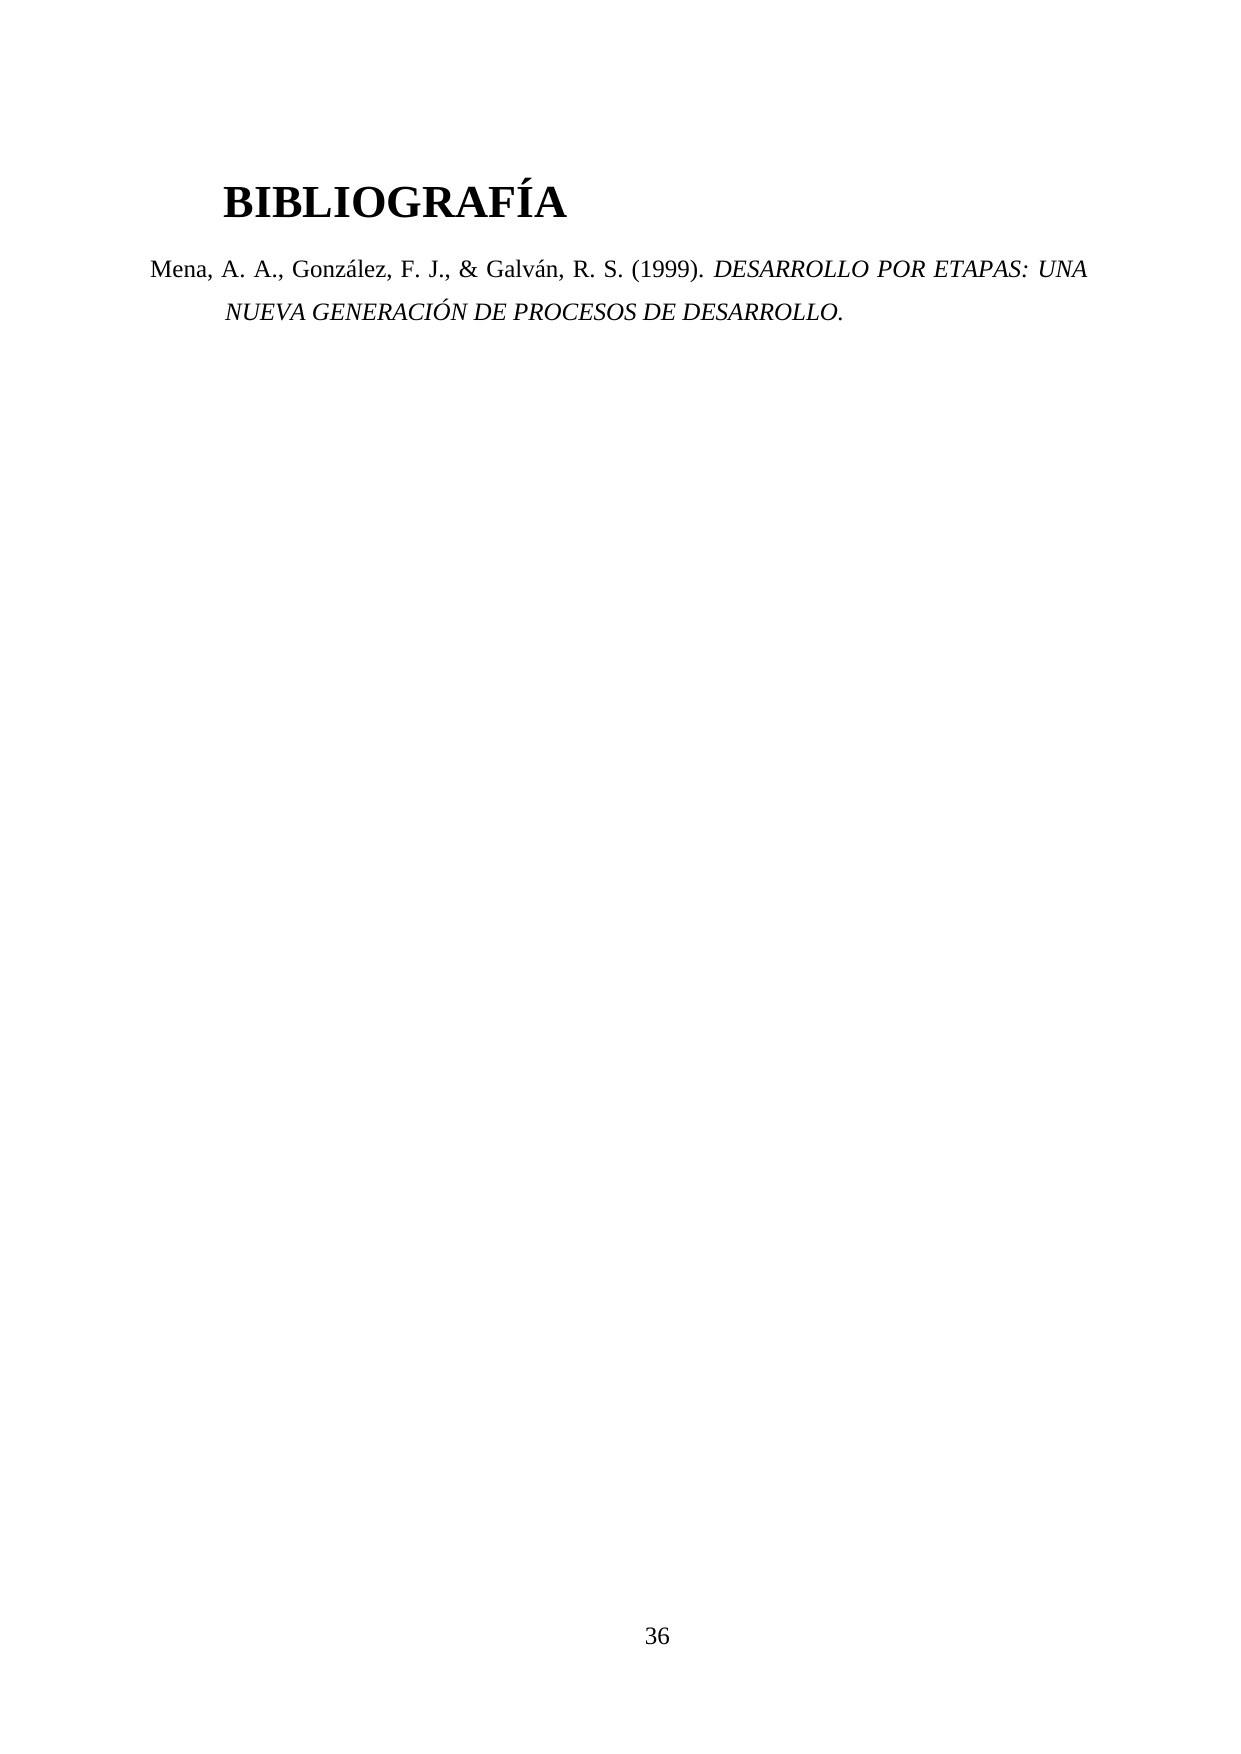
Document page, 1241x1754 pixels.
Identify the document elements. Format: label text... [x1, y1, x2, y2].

subtitle Bibliografía [150, 175, 1090, 228]
text Mena, A. A., González, F. J., & Galván, R. S. (1999). DESARROLLO POR ETAPAS: UNA NUEVA GENERACIÓN DE PROCESOS DE DESARROLLO. [150, 254, 1090, 326]
